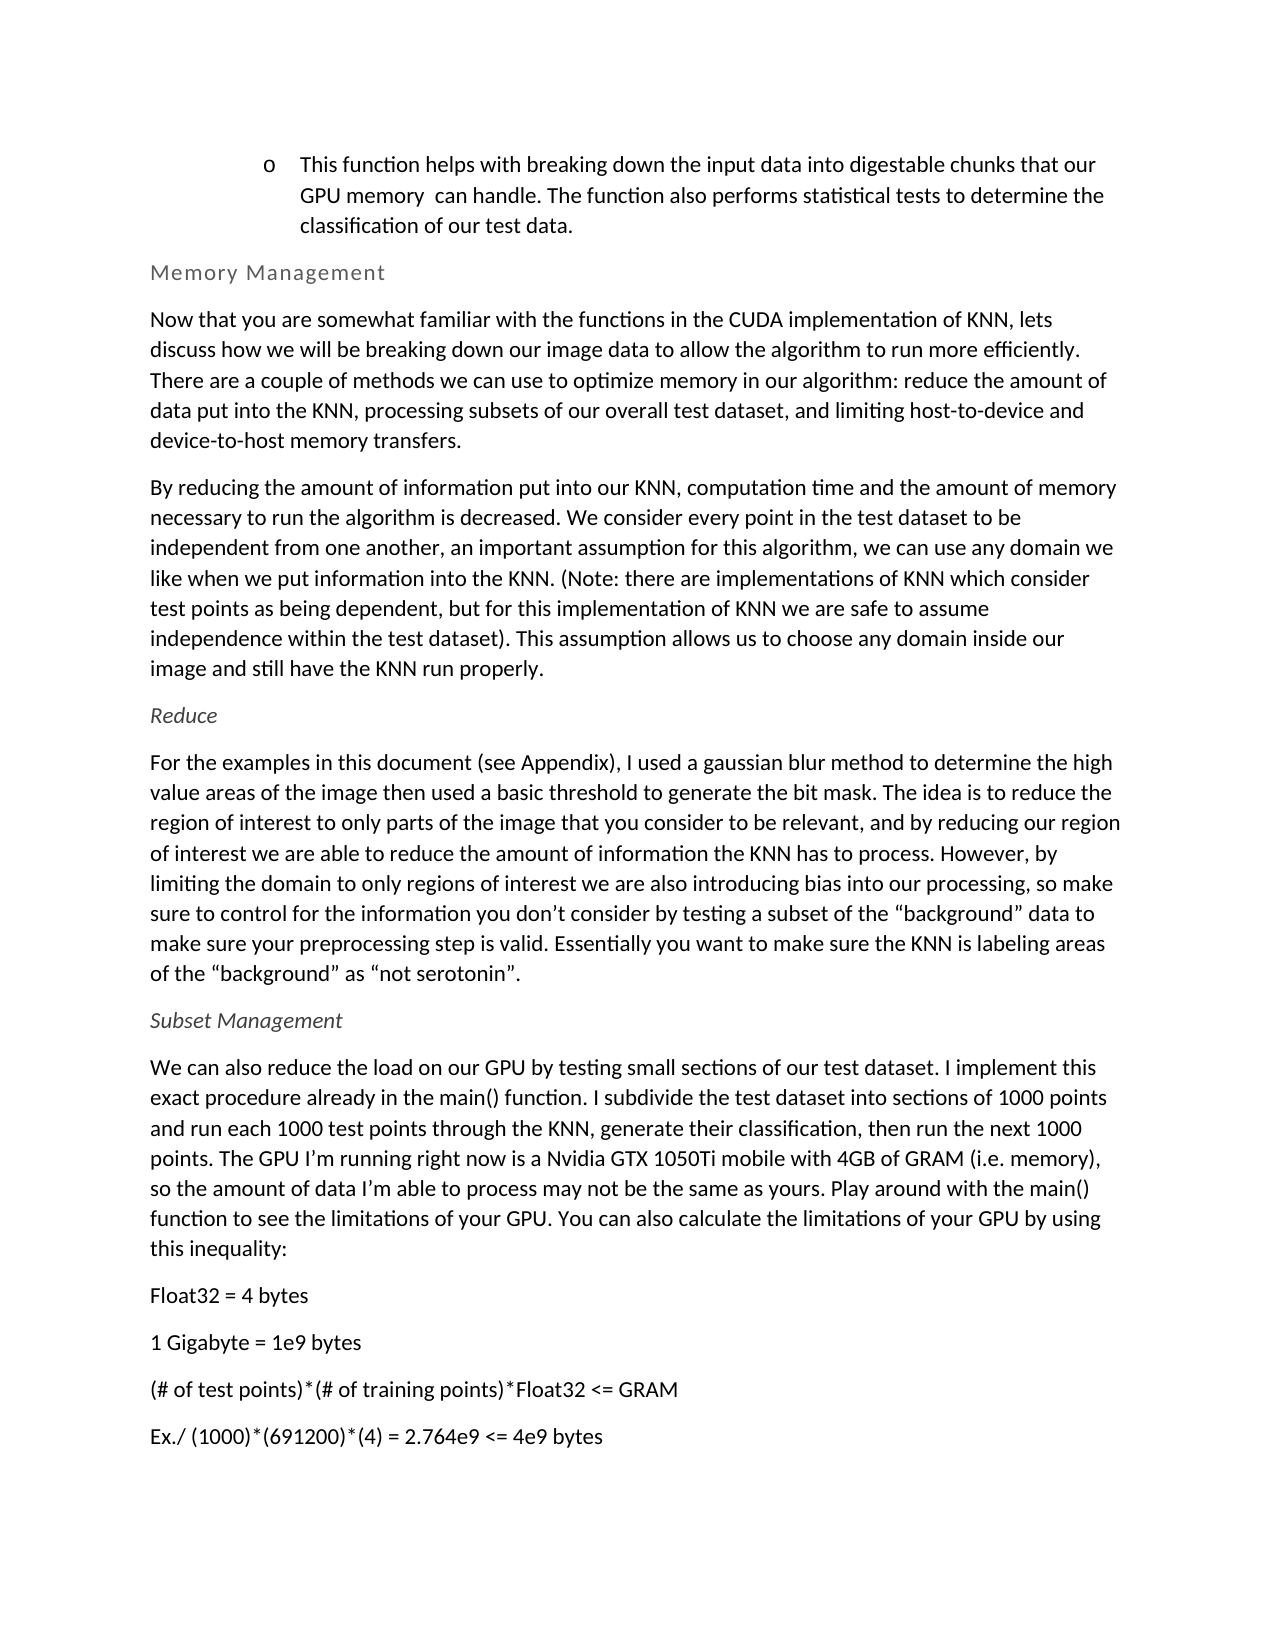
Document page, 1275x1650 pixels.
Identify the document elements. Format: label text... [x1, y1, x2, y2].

list This function helps with breaking down the input data into digestable chunks that our GPU memory can handle. The function also performs statistical tests to determine the classification of our test data. [262, 150, 1125, 239]
text For the examples in this document (see Appendix), I used a gaussian blur method to determine the high value areas of the image then used a basic threshold to generate the bit mask. The idea is to reduce the region of interest to only parts of the image that you consider to be relevant, and by reducing our region of interest we are able to reduce the amount of information the KNN has to process. However, by limiting the domain to only regions of interest we are also introducing bias into our processing, so make sure to control for the information you don’t consider by testing a subset of the “background” data to make sure your preprocessing step is valid. Essentially you want to make sure the KNN is labeling areas of the “background” as “not serotonin”. [150, 748, 1125, 987]
text Float32 = 4 bytes [150, 1281, 1125, 1309]
text Ex./ (1000)*(691200)*(4) = 2.764e9 <= 4e9 bytes [150, 1422, 1125, 1450]
text Subset Management [150, 1006, 1125, 1034]
text By reducing the amount of information put into our KNN, computation time and the amount of memory necessary to run the algorithm is decreased. We consider every point in the test dataset to be independent from one another, an important assumption for this algorithm, we can use any domain we like when we put information into the KNN. (Note: there are implementations of KNN which consider test points as being dependent, but for this implementation of KNN we are safe to assume independence within the test dataset). This assumption allows us to choose any domain inside our image and still have the KNN run properly. [150, 473, 1125, 682]
text Reduce [150, 701, 1125, 729]
subtitle Memory Management [150, 258, 1125, 286]
text We can also reduce the load on our GPU by testing small sections of our test dataset. I implement this exact procedure already in the main() function. I subdivide the test dataset into sections of 1000 points and run each 1000 test points through the KNN, generate their classification, then run the next 1000 points. The GPU I’m running right now is a Nvidia GTX 1050Ti mobile with 4GB of GRAM (i.e. memory), so the amount of data I’m able to process may not be the same as yours. Play around with the main() function to see the limitations of your GPU. You can also calculate the limitations of your GPU by using this inequality: [150, 1053, 1125, 1262]
text 1 Gigabyte = 1e9 bytes [150, 1328, 1125, 1356]
text Now that you are somewhat familiar with the functions in the CUDA implementation of KNN, lets discuss how we will be breaking down our image data to allow the algorithm to run more efficiently. There are a couple of methods we can use to optimize memory in our algorithm: reduce the amount of data put into the KNN, processing subsets of our overall test dataset, and limiting host-to-device and device-to-host memory transfers. [150, 305, 1125, 454]
text (# of test points)*(# of training points)*Float32 <= GRAM [150, 1375, 1125, 1403]
